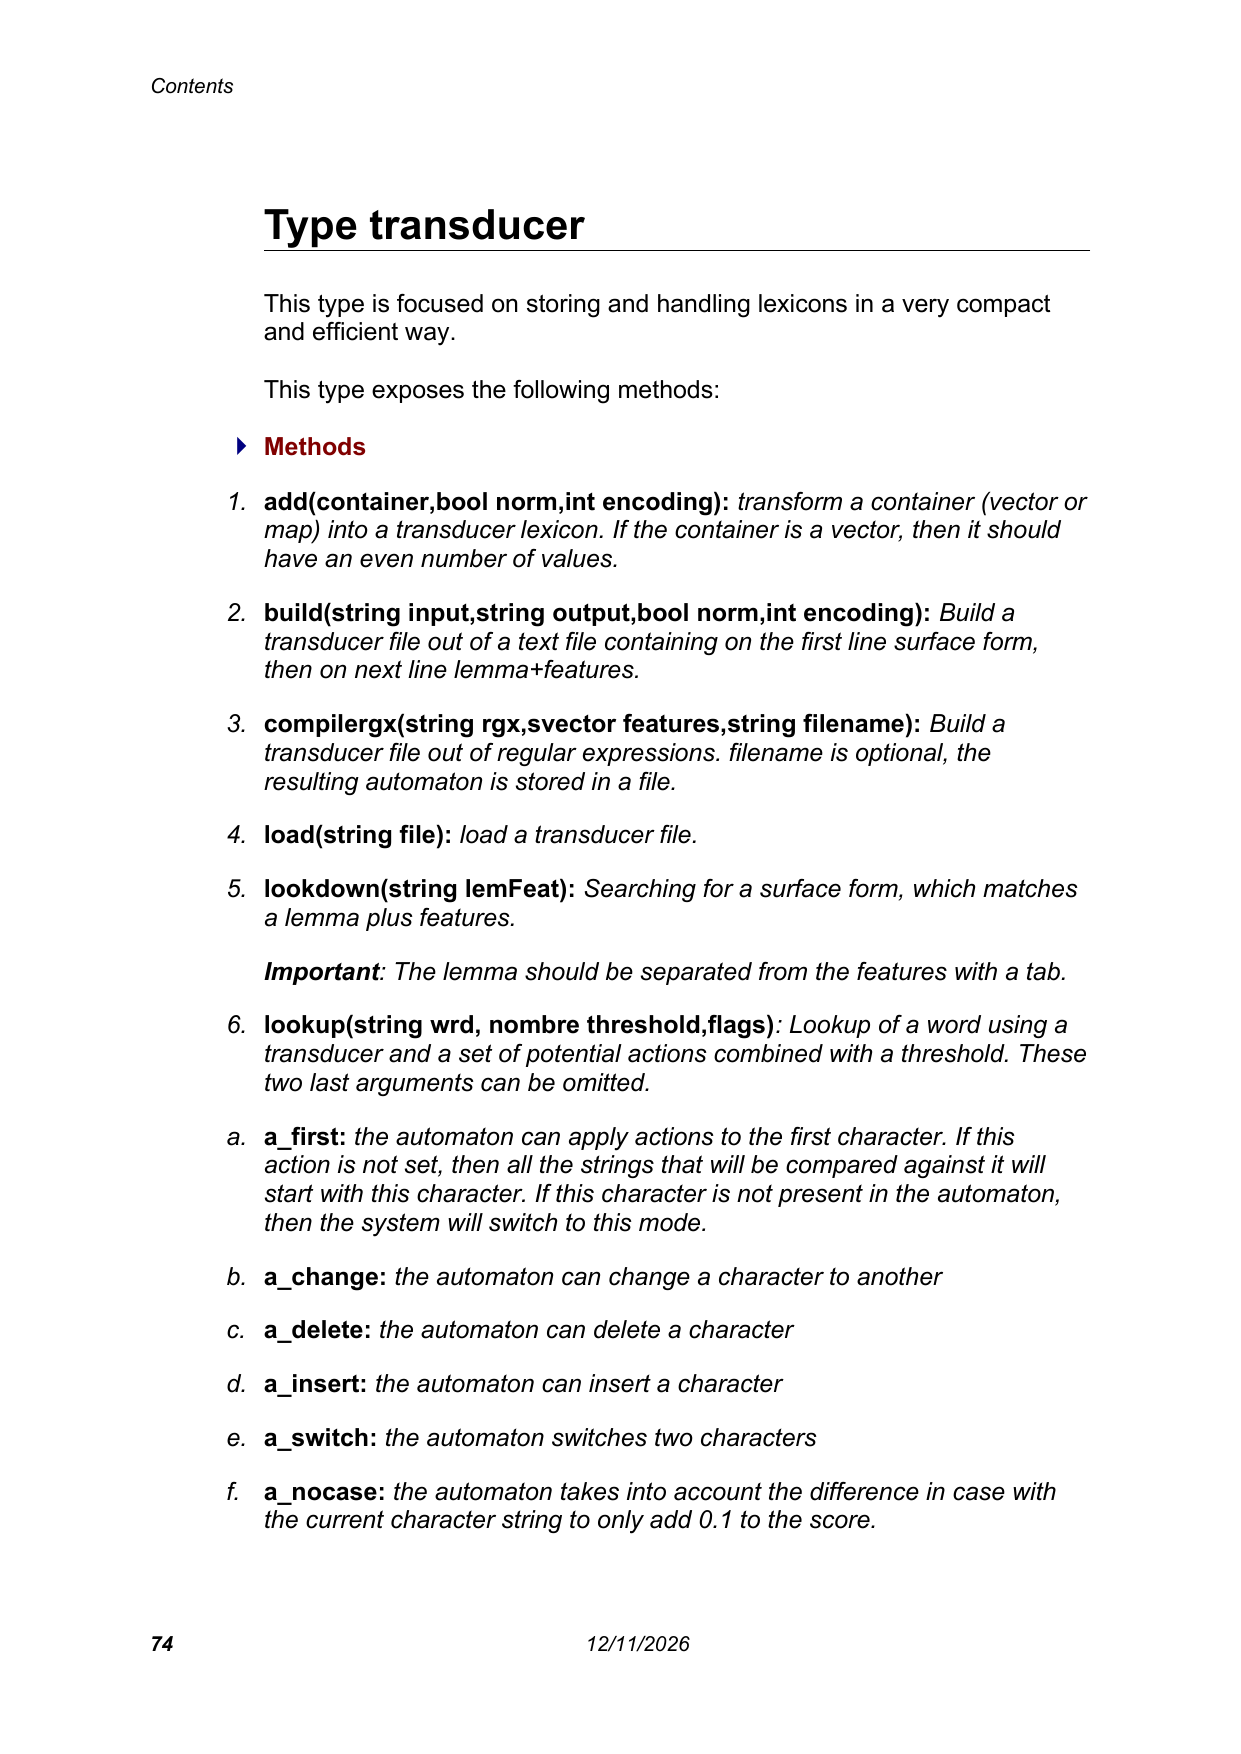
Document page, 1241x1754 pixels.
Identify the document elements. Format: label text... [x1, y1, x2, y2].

text Important: The lemma should be separated from the features with a tab. [263, 957, 1090, 985]
list a_nocase: the automaton takes into account the difference in case with the current character string to only add 0.1 to the score. [226, 1477, 1090, 1534]
text This type exposes the following methods: [263, 375, 1090, 403]
list lookdown(string lemFeat): Searching for a surface form, which matches a lemma plus features. [226, 874, 1090, 932]
list a_switch: the automaton switches two characters [226, 1423, 1090, 1452]
list a_first: the automaton can apply actions to the first character. If this action is not set, then all the strings that will be compared against it will start with this character. If this character is not present in the automaton, then the system will switch to this mode. [226, 1122, 1090, 1237]
list compilergx(string rgx,svector features,string filename): Build a transducer file out of regular expressions. filename is optional, the resulting automaton is stored in a file. [226, 709, 1090, 795]
list a_insert: the automaton can insert a character [226, 1369, 1090, 1398]
text This type is focused on storing and handling lexicons in a very compact and efficient way. [263, 288, 1090, 346]
list a_change: the automaton can change a character to another [226, 1262, 1090, 1290]
subtitle Methods [226, 432, 1090, 462]
list build(string input,string output,bool norm,int encoding): Build a transducer file out of a text file containing on the first line surface form, then on next line lemma+features. [226, 598, 1090, 684]
list load(string file): load a transducer file. [226, 820, 1090, 849]
list lookup(string wrd, nombre threshold,flags): Lookup of a word using a transducer and a set of potential actions combined with a threshold. These two last arguments can be omitted. [226, 1010, 1090, 1097]
subtitle Type transducer [263, 200, 1090, 251]
list add(container,bool norm,int encoding): transform a container (vector or map) into a transducer lexicon. If the container is a vector, then it should have an even number of values. [226, 487, 1090, 573]
list a_delete: the automaton can delete a character [226, 1315, 1090, 1344]
